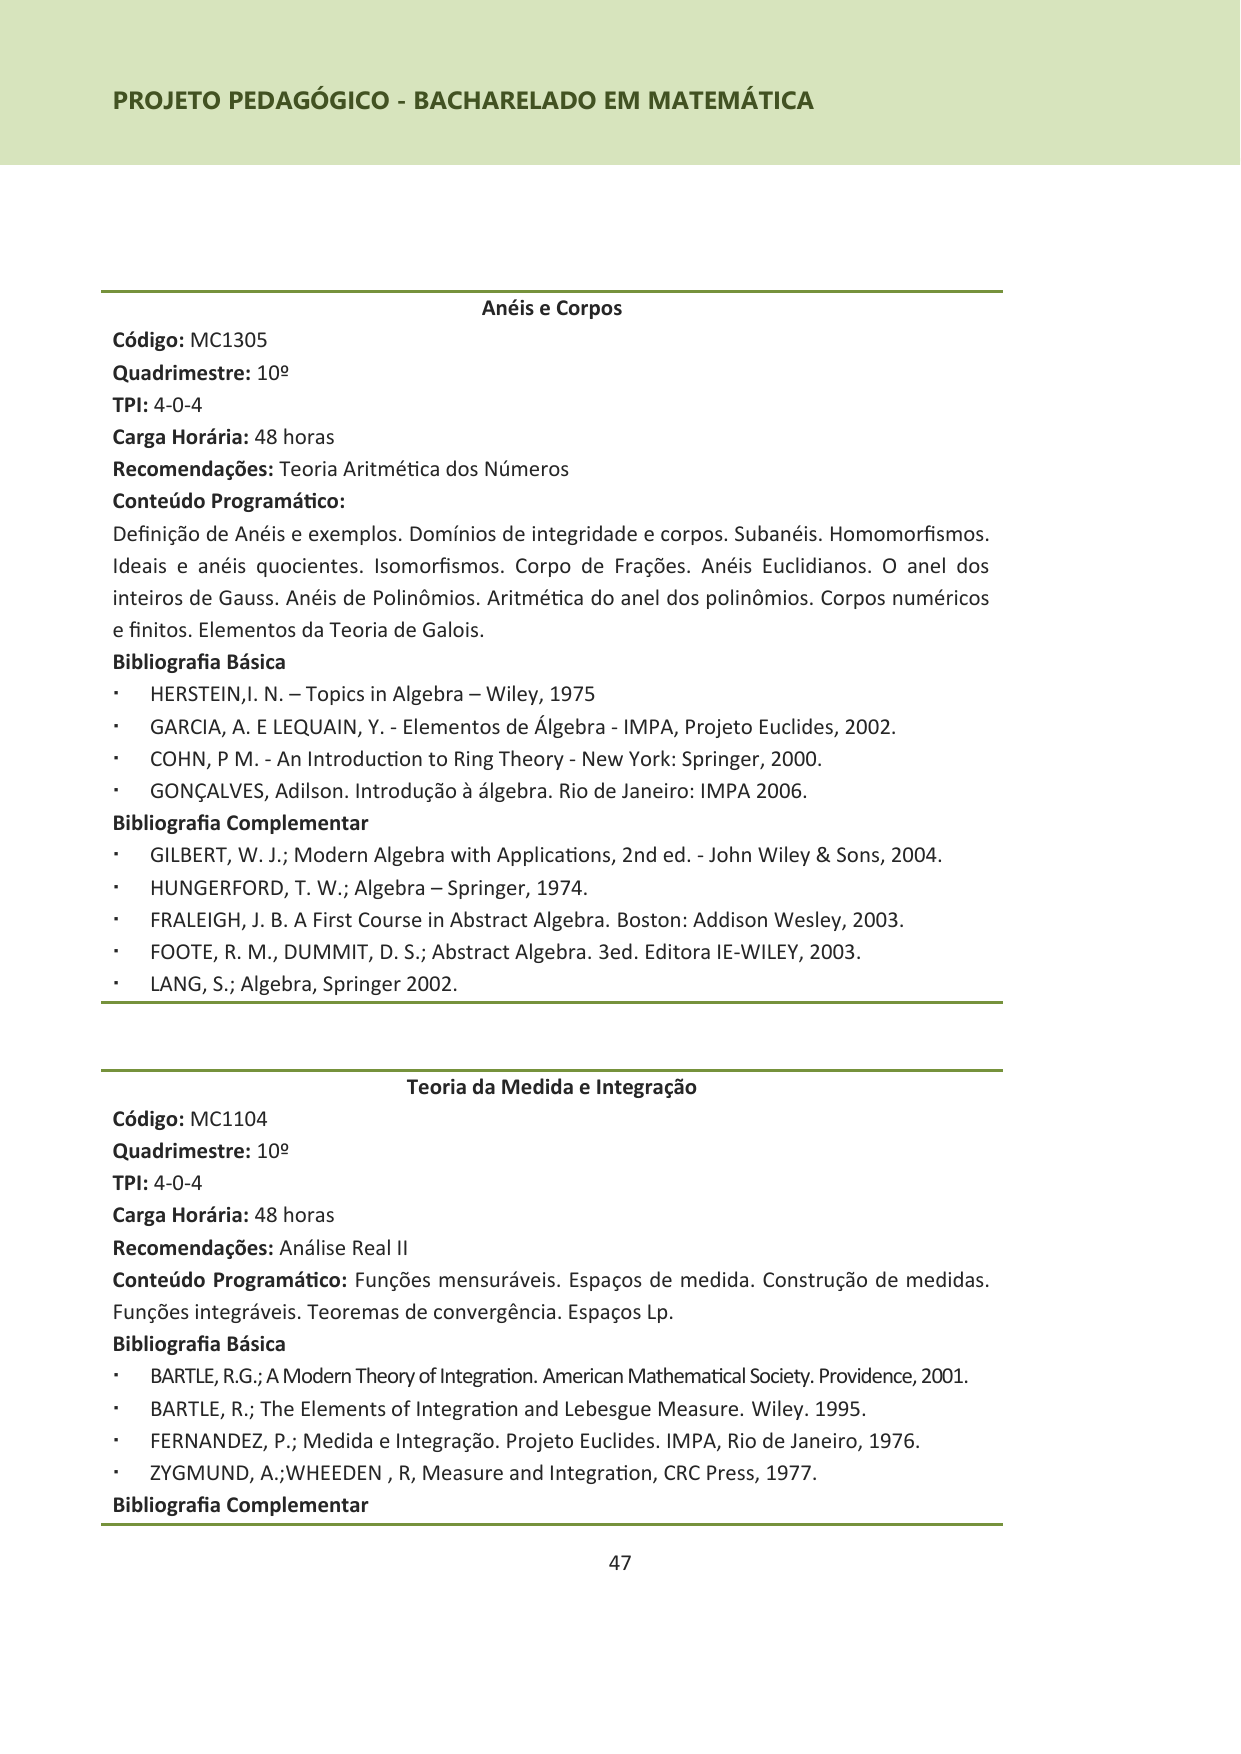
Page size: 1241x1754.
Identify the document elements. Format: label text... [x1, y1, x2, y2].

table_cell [101, 1104, 1003, 1523]
table_cell Código: MC1305 Quadrimestre: 10º TPI: 4-0-4 Carga Horária: 48 horas Recomendações: Teoria Aritmética dos Números Conteúdo Programático: Definição de Anéis e exemplos. Domínios de integridade e corpos. Subanéis. Homomorfismos. Ideais e anéis quocientes. Isomorfismos. Corpo de Frações. Anéis Euclidianos. O anel dos inteiros de Gauss. Anéis de Polinômios. Aritmética do anel dos polinômios. Corpos numéricos e finitos. Elementos da Teoria de Galois. Bibliografia Básica HERSTEIN,I. N. – Topics in Algebra – Wiley, 1975 GARCIA, A. E LEQUAIN, Y. - Elementos de Álgebra - IMPA, Projeto Euclides, 2002. COHN, P M. - An Introduction to Ring Theory - New York: Springer, 2000. GONÇALVES, Adilson. Introdução à álgebra. Rio de Janeiro: IMPA 2006. Bibliografia Complementar GILBERT, W. J.; Modern Algebra with Applications, 2nd ed. - John Wiley & Sons, 2004. HUNGERFORD, T. W.; Algebra – Springer, 1974. FRALEIGH, J. B. A First Course in Abstract Algebra. Boston: Addison Wesley, 2003. FOOTE, R. M., DUMMIT, D. S.; Abstract Algebra. 3ed. Editora IE-WILEY, 2003. LANG, S.; Algebra, Springer 2002. [101, 326, 1003, 1001]
table_header Anéis e Corpos [101, 293, 1003, 326]
table_header Teoria da Medida e Integração [101, 1072, 1003, 1104]
